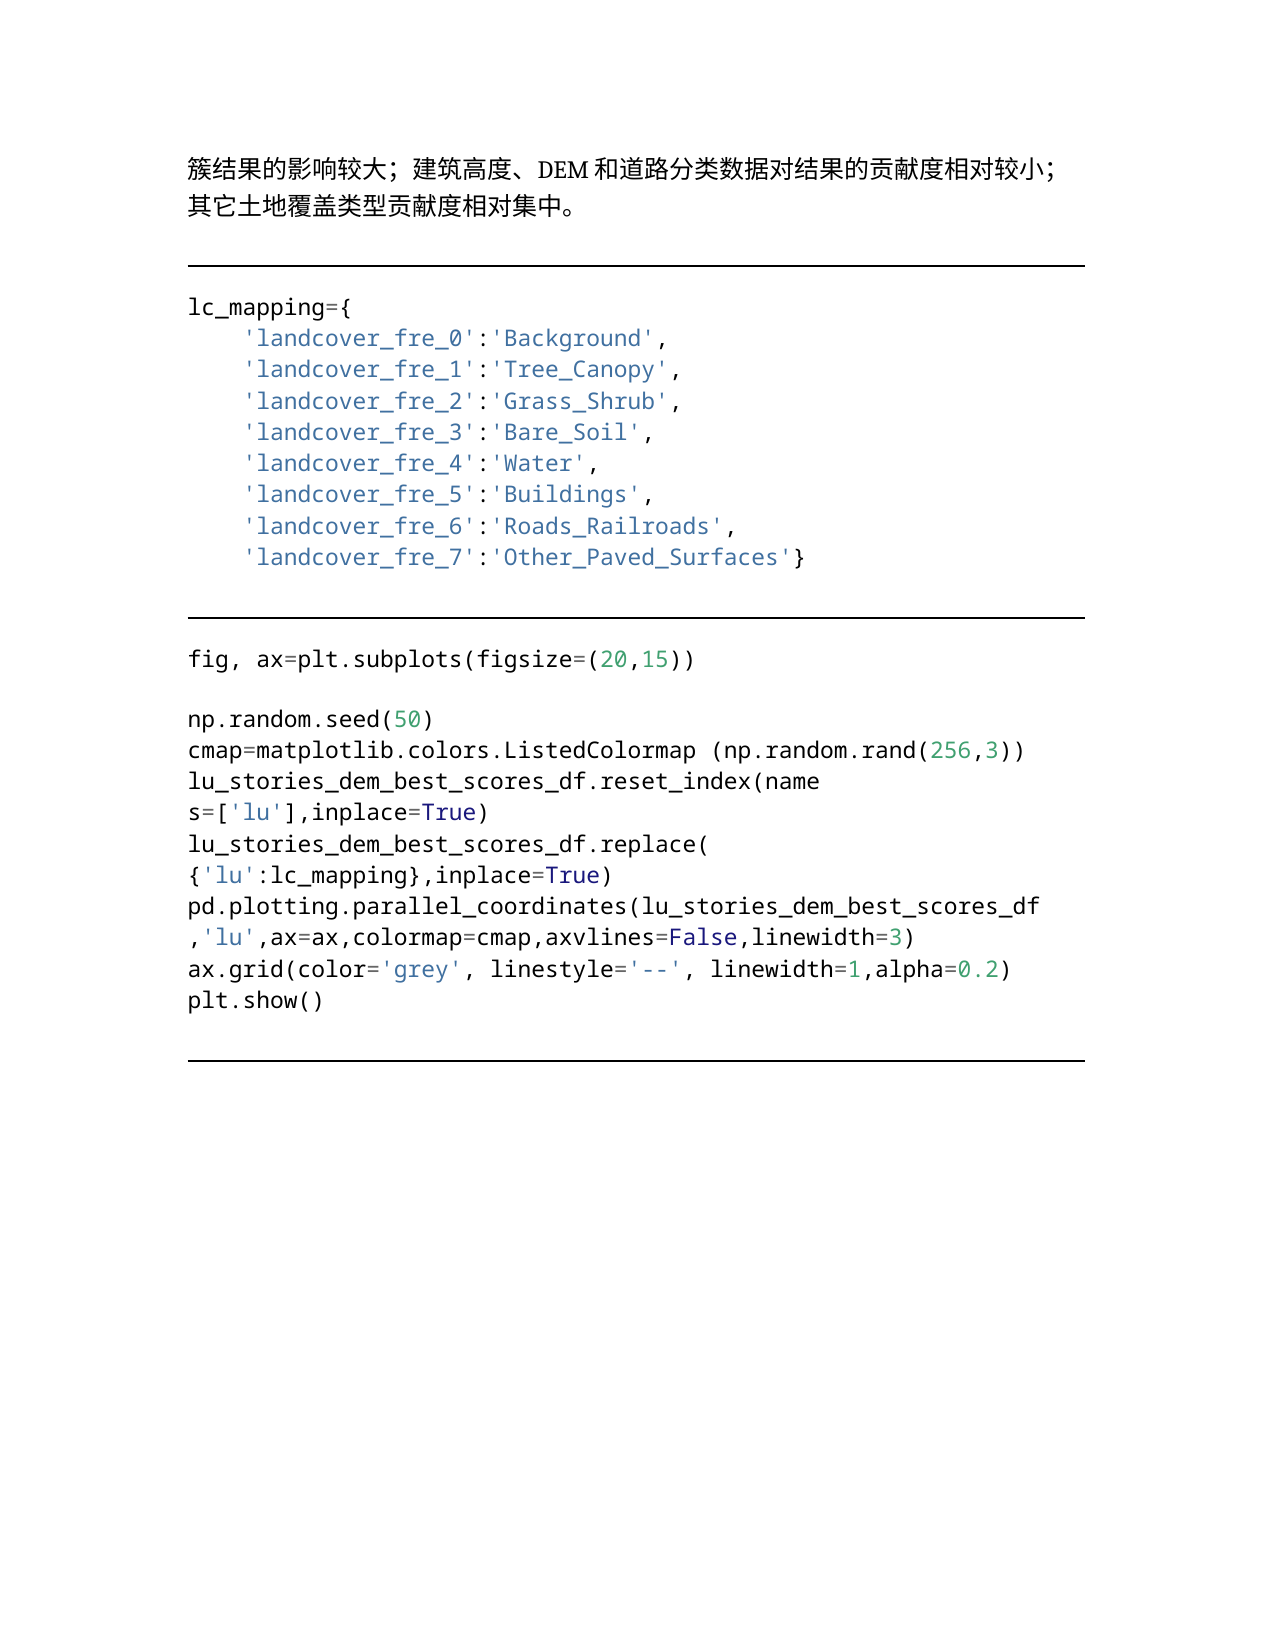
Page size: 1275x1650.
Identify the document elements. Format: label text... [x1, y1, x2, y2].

text lc_mapping={ 'landcover_fre_0':'Background', 'landcover_fre_1':'Tree_Canopy', 'landcover_fre_2':'Grass_Shrub', 'landcover_fre_3':'Bare_Soil', 'landcover_fre_4':'Water', 'landcover_fre_5':'Buildings', 'landcover_fre_6':'Roads_Railroads', 'landcover_fre_7':'Other_Paved_Surfaces'} [187, 291, 1087, 572]
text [187, 150, 1087, 222]
text fig, ax=plt.subplots(figsize=(20,15)) np.random.seed(50) cmap=matplotlib.colors.ListedColormap (np.random.rand(256,3)) lu_stories_dem_best_scores_df.reset_index(names=['lu'],inplace=True) lu_stories_dem_best_scores_df.replace({'lu':lc_mapping},inplace=True) pd.plotting.parallel_coordinates(lu_stories_dem_best_scores_df,'lu',ax=ax,colormap=cmap,axvlines=False,linewidth=3) ax.grid(color='grey', linestyle='--', linewidth=1,alpha=0.2) plt.show() [187, 642, 1087, 1015]
